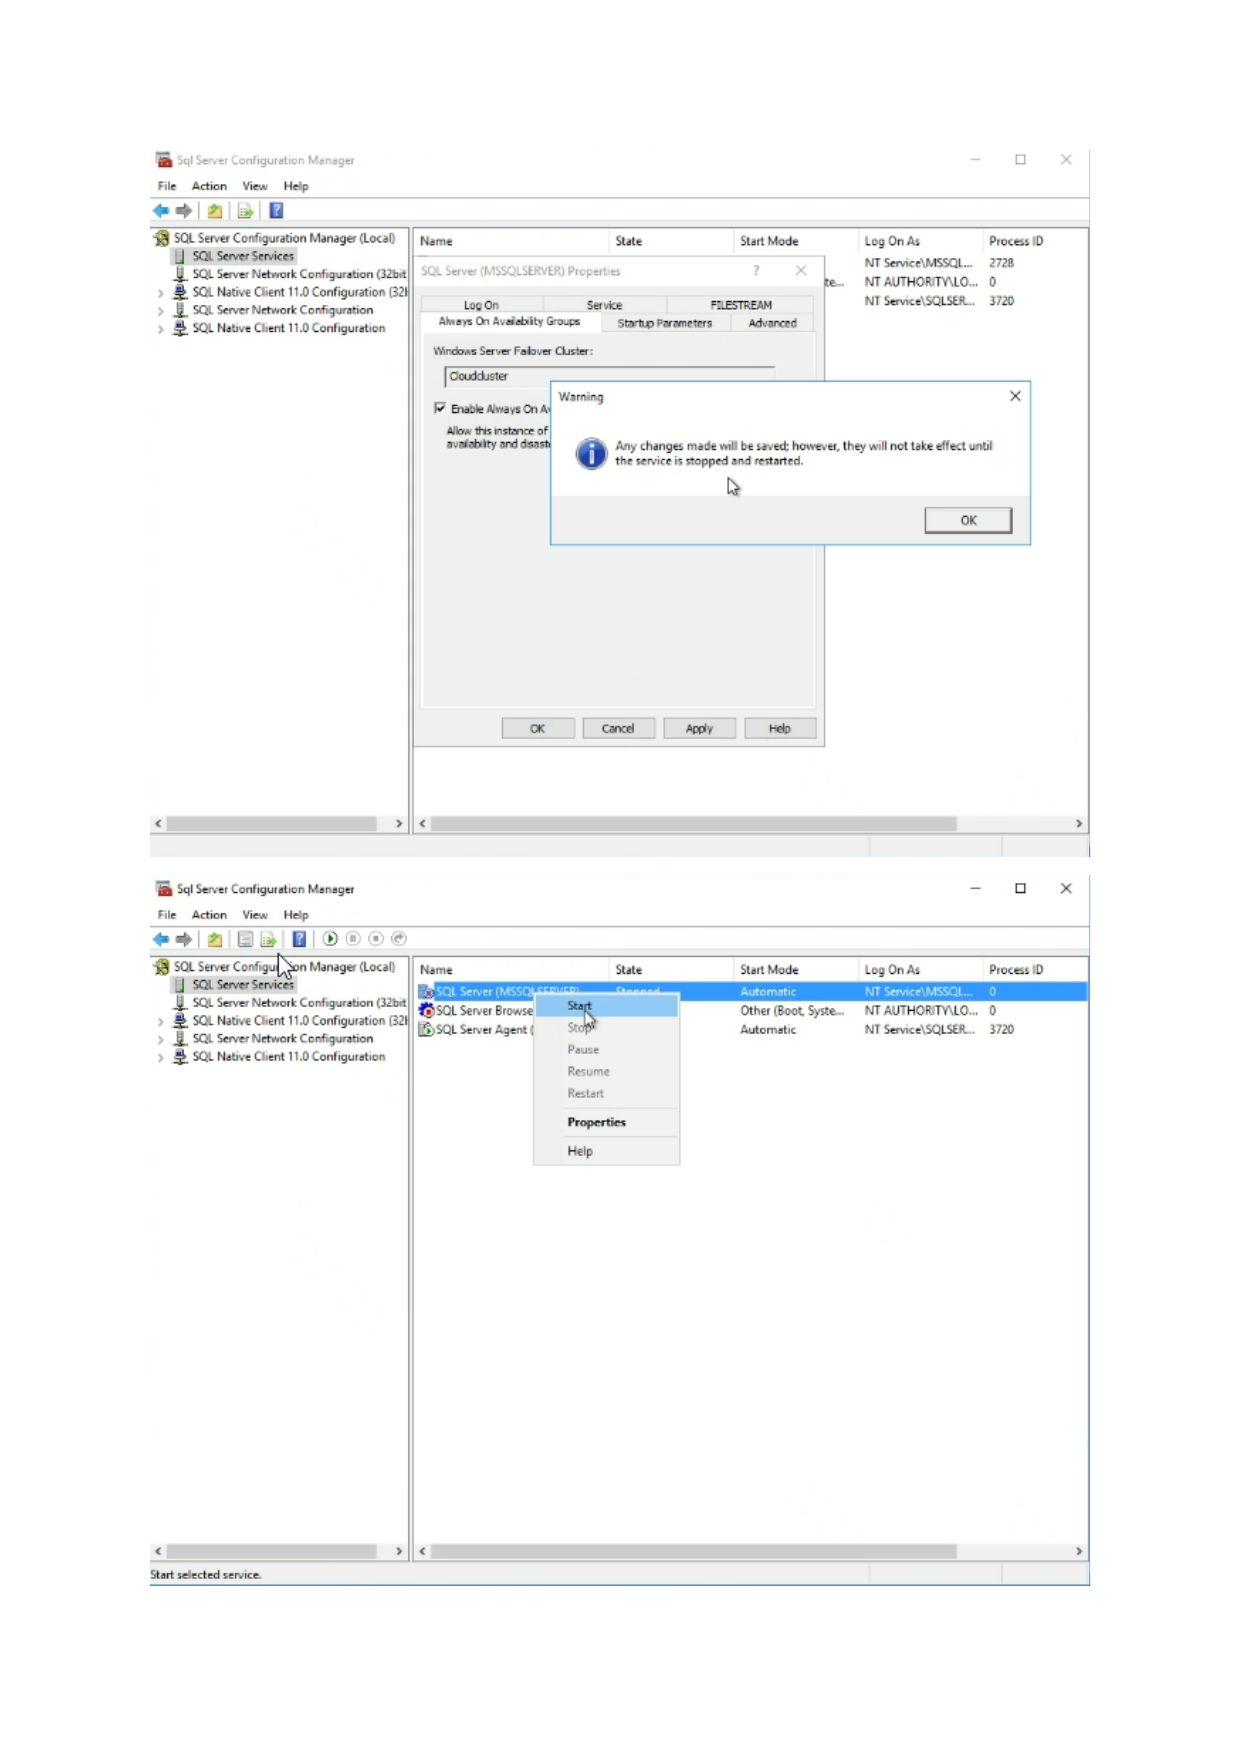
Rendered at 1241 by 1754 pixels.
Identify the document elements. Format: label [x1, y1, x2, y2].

picture [150, 150, 1091, 857]
picture [150, 875, 1091, 1586]
